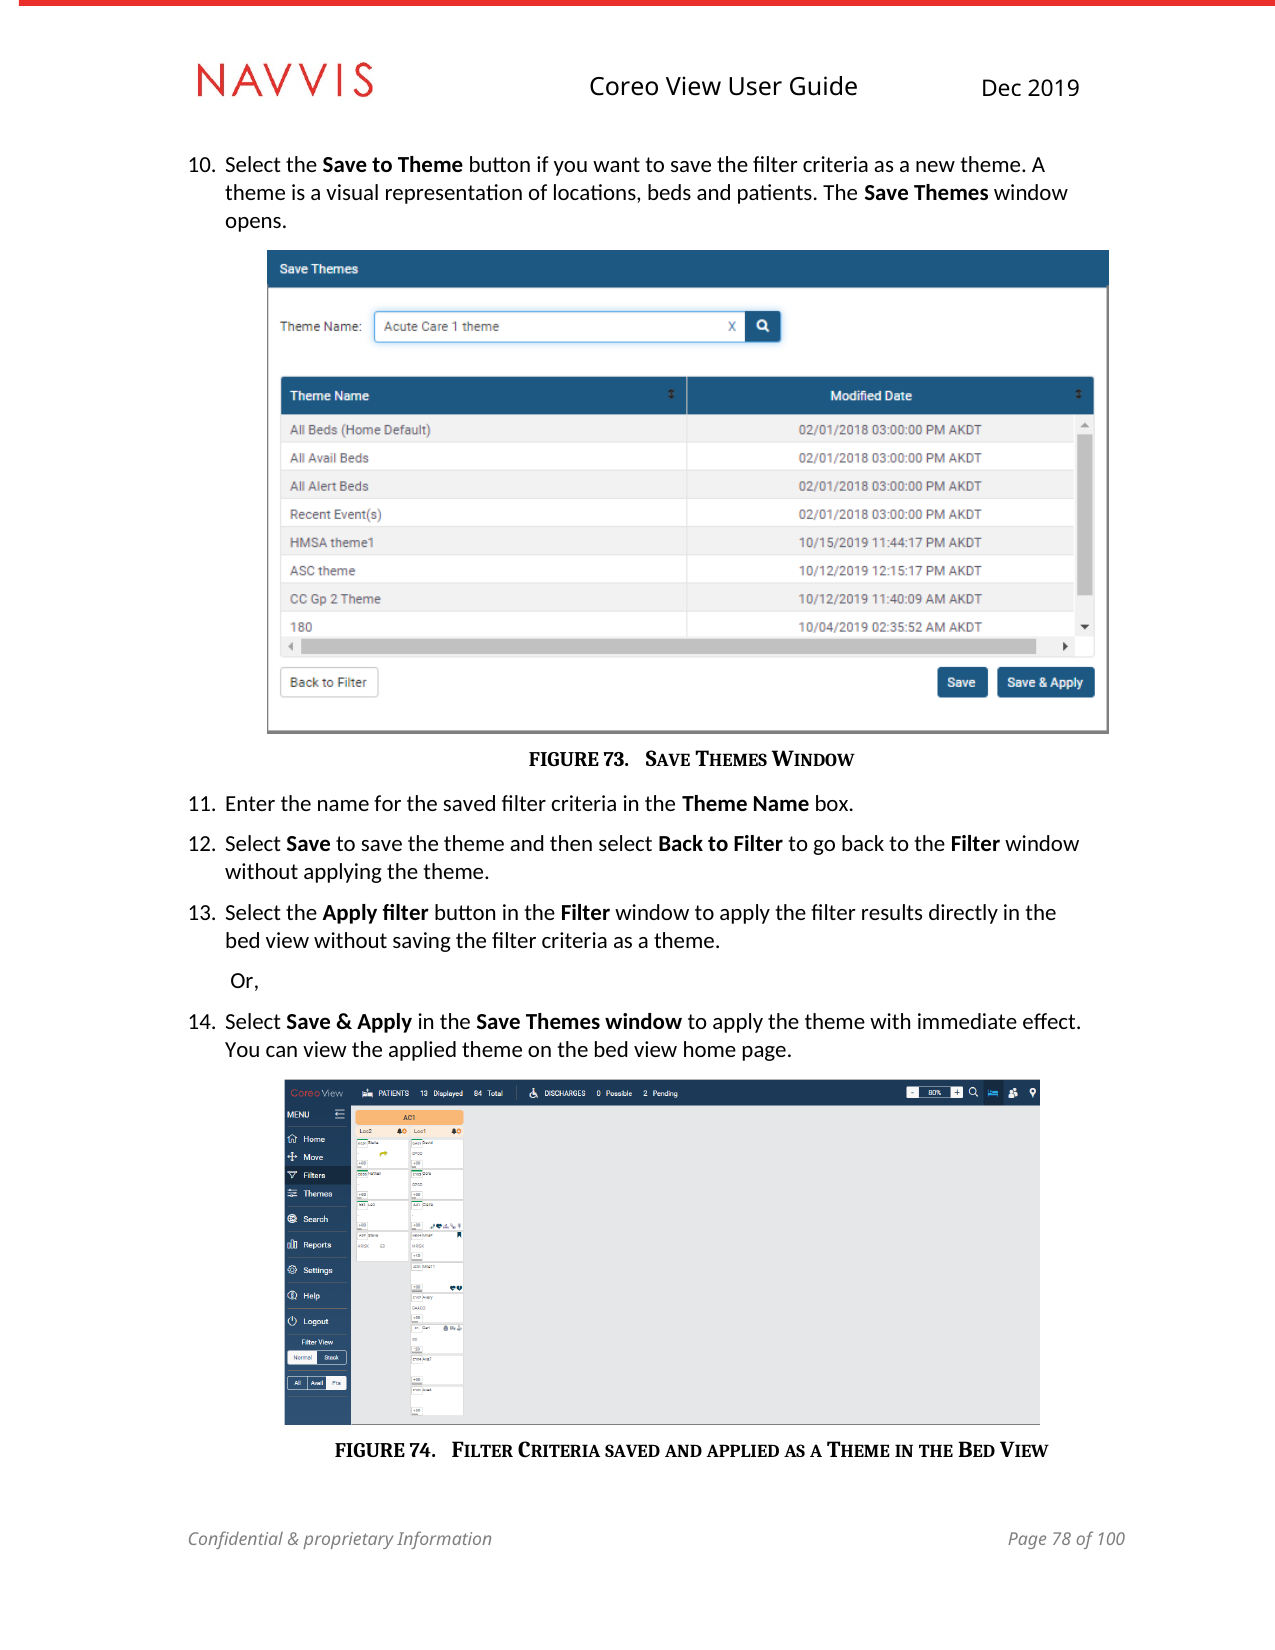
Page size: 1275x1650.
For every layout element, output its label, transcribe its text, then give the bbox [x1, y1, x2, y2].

list Select Save & Apply in the Save Themes window to apply the theme with immediate effect. You can view the applied theme on the bed view home page. [187, 1007, 1087, 1063]
text Save Themes Window [296, 746, 1087, 773]
text Or, [225, 967, 1087, 994]
list Select the Apply filter button in the Filter window to apply the filter results directly in the bed view without saving the filter criteria as a theme. [187, 898, 1087, 954]
picture [187, 55, 383, 104]
picture [284, 1079, 1040, 1425]
picture [267, 250, 1109, 734]
text Filter Criteria saved and applied as a Theme in the Bed View [296, 1437, 1087, 1463]
list Enter the name for the saved filter criteria in the Theme Name box. [187, 789, 1087, 817]
list Select Save to save the theme and then select Back to Filter to go back to the Filter window without applying the theme. [187, 829, 1087, 886]
list Select the Save to Theme button if you want to save the filter criteria as a new theme. A theme is a visual representation of locations, beds and patients. The Save Themes window opens. [187, 150, 1087, 234]
